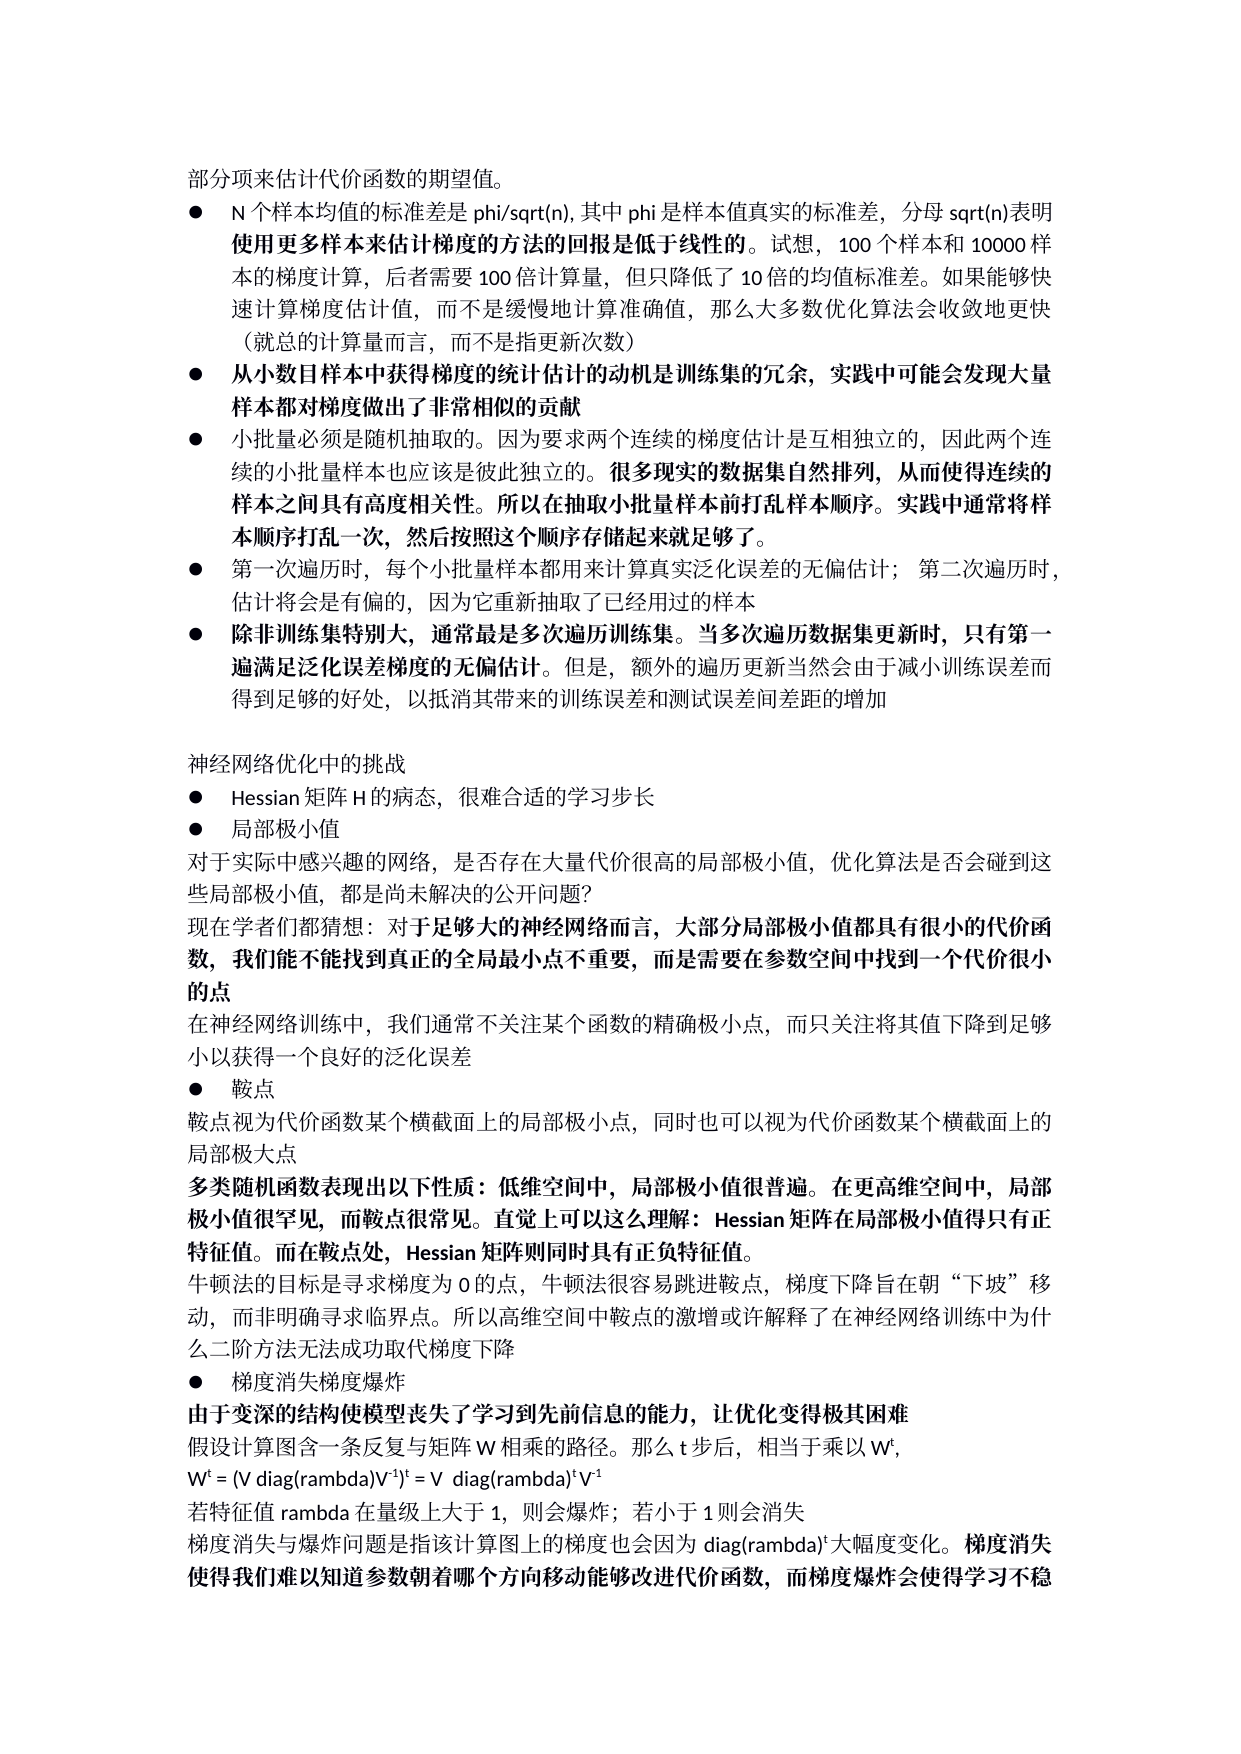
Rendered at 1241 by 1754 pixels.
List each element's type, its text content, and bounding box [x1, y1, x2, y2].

text 对于实际中感兴趣的网络，是否存在大量代价很高的局部极小值，优化算法是否会碰到这些局部极小值，都是尚未解决的公开问题？ [187, 844, 1053, 909]
text 鞍点视为代价函数某个横截面上的局部极小点，同时也可以视为代价函数某个横截面上的局部极大点 [187, 1104, 1053, 1169]
list 从小数目样本中获得梯度的统计估计的动机是训练集的冗余，实践中可能会发现大量样本都对梯度做出了非常相似的贡献 [187, 357, 1053, 422]
list Hessian矩阵H的病态，很难合适的学习步长 [187, 779, 1053, 812]
text 由于变深的结构使模型丧失了学习到先前信息的能力，让优化变得极其困难 [187, 1397, 1053, 1429]
list 小批量必须是随机抽取的。因为要求两个连续的梯度估计是互相独立的，因此两个连续的小批量样本也应该是彼此独立的。很多现实的数据集自然排列，从而使得连续的样本之间具有高度相关性。所以在抽取小批量样本前打乱样本顺序。实践中通常将样本顺序打乱一次，然后按照这个顺序存储起来就足够了。 [187, 422, 1053, 552]
list 梯度消失梯度爆炸 [187, 1364, 1053, 1397]
list 鞍点 [187, 1072, 1053, 1104]
text 神经网络优化中的挑战 [187, 747, 1053, 779]
text 在神经网络训练中，我们通常不关注某个函数的精确极小点，而只关注将其值下降到足够小以获得一个良好的泛化误差 [187, 1007, 1053, 1072]
list 局部极小值 [187, 812, 1053, 844]
text Wt = (V diag(rambda)V-1)t = V diag(rambda)t V-1 [187, 1462, 1053, 1494]
text 多类随机函数表现出以下性质：低维空间中，局部极小值很普遍。在更高维空间中，局部极小值很罕见，而鞍点很常见。直觉上可以这么理解：Hessian矩阵在局部极小值得只有正特征值。而在鞍点处，Hessian矩阵则同时具有正负特征值。 [187, 1169, 1053, 1267]
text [187, 162, 1053, 194]
text 假设计算图含一条反复与矩阵W相乘的路径。那么t步后，相当于乘以Wt, [187, 1429, 1053, 1462]
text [187, 1527, 1053, 1592]
list 除非训练集特别大，通常最是多次遍历训练集。当多次遍历数据集更新时，只有第一遍满足泛化误差梯度的无偏估计。但是，额外的遍历更新当然会由于减小训练误差而得到足够的好处，以抵消其带来的训练误差和测试误差间差距的增加 [187, 617, 1053, 714]
list N个样本均值的标准差是phi/sqrt(n), 其中phi是样本值真实的标准差，分母sqrt(n)表明使用更多样本来估计梯度的方法的回报是低于线性的。试想，100个样本和10000样本的梯度计算，后者需要100倍计算量，但只降低了10倍的均值标准差。如果能够快速计算梯度估计值，而不是缓慢地计算准确值，那么大多数优化算法会收敛地更快（就总的计算量而言，而不是指更新次数） [187, 194, 1053, 357]
text 若特征值 rambda在量级上大于1，则会爆炸；若小于1则会消失 [187, 1494, 1053, 1527]
list 第一次遍历时，每个小批量样本都用来计算真实泛化误差的无偏估计； 第二次遍历时，估计将会是有偏的，因为它重新抽取了已经用过的样本 [187, 552, 1053, 617]
text 现在学者们都猜想：对于足够大的神经网络而言，大部分局部极小值都具有很小的代价函数，我们能不能找到真正的全局最小点不重要，而是需要在参数空间中找到一个代价很小的点 [187, 909, 1053, 1007]
text 牛顿法的目标是寻求梯度为0的点，牛顿法很容易跳进鞍点，梯度下降旨在朝“下坡”移动，而非明确寻求临界点。所以高维空间中鞍点的激增或许解释了在神经网络训练中为什么二阶方法无法成功取代梯度下降 [187, 1267, 1053, 1364]
